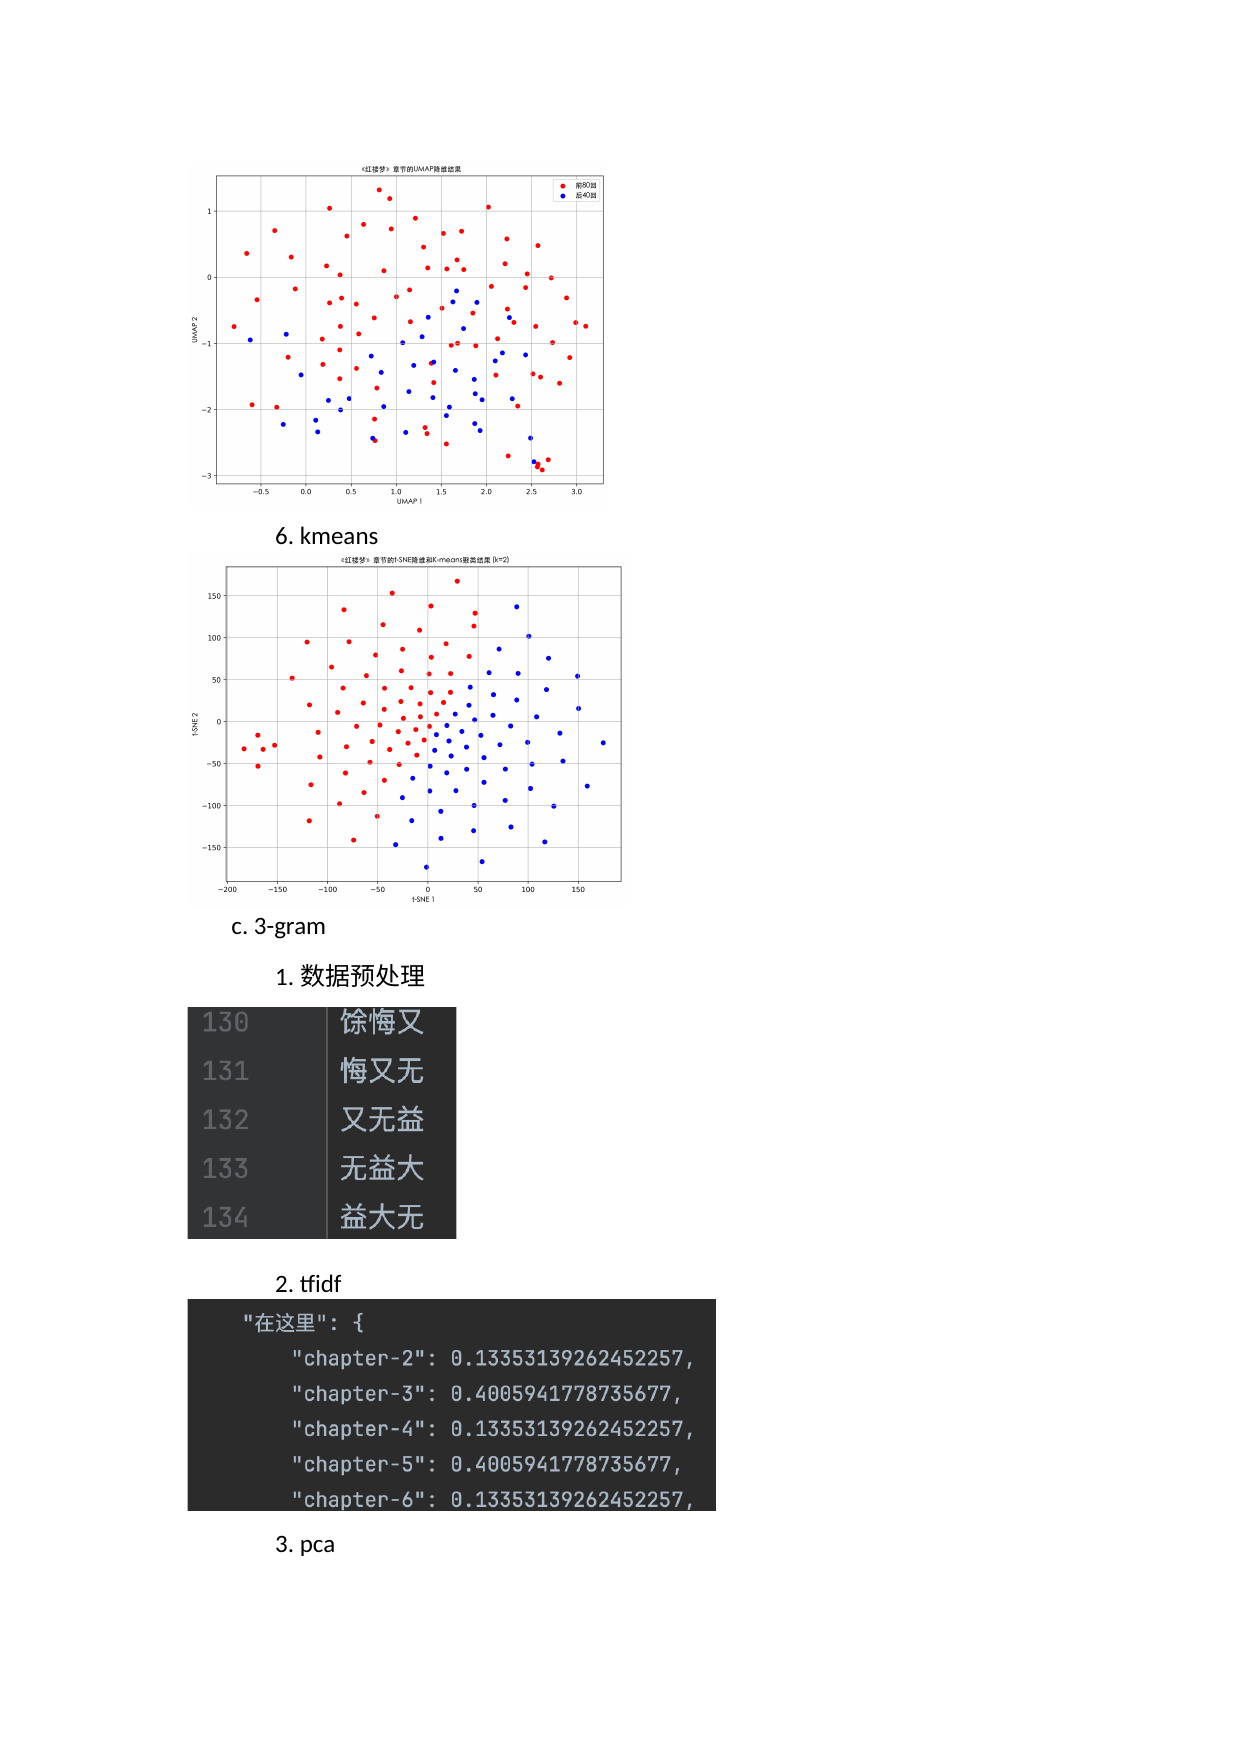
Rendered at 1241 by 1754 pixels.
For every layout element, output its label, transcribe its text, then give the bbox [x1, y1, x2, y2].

picture [187, 552, 626, 908]
text 6. kmeans [187, 519, 1053, 552]
text 1. 数据预处理 [187, 942, 1053, 1007]
picture [187, 1007, 457, 1239]
picture [187, 1299, 716, 1511]
text 3. pca [187, 1527, 1053, 1559]
text c. 3-gram [187, 909, 1053, 942]
text 2. tfidf [187, 1267, 1053, 1299]
picture [187, 162, 608, 510]
